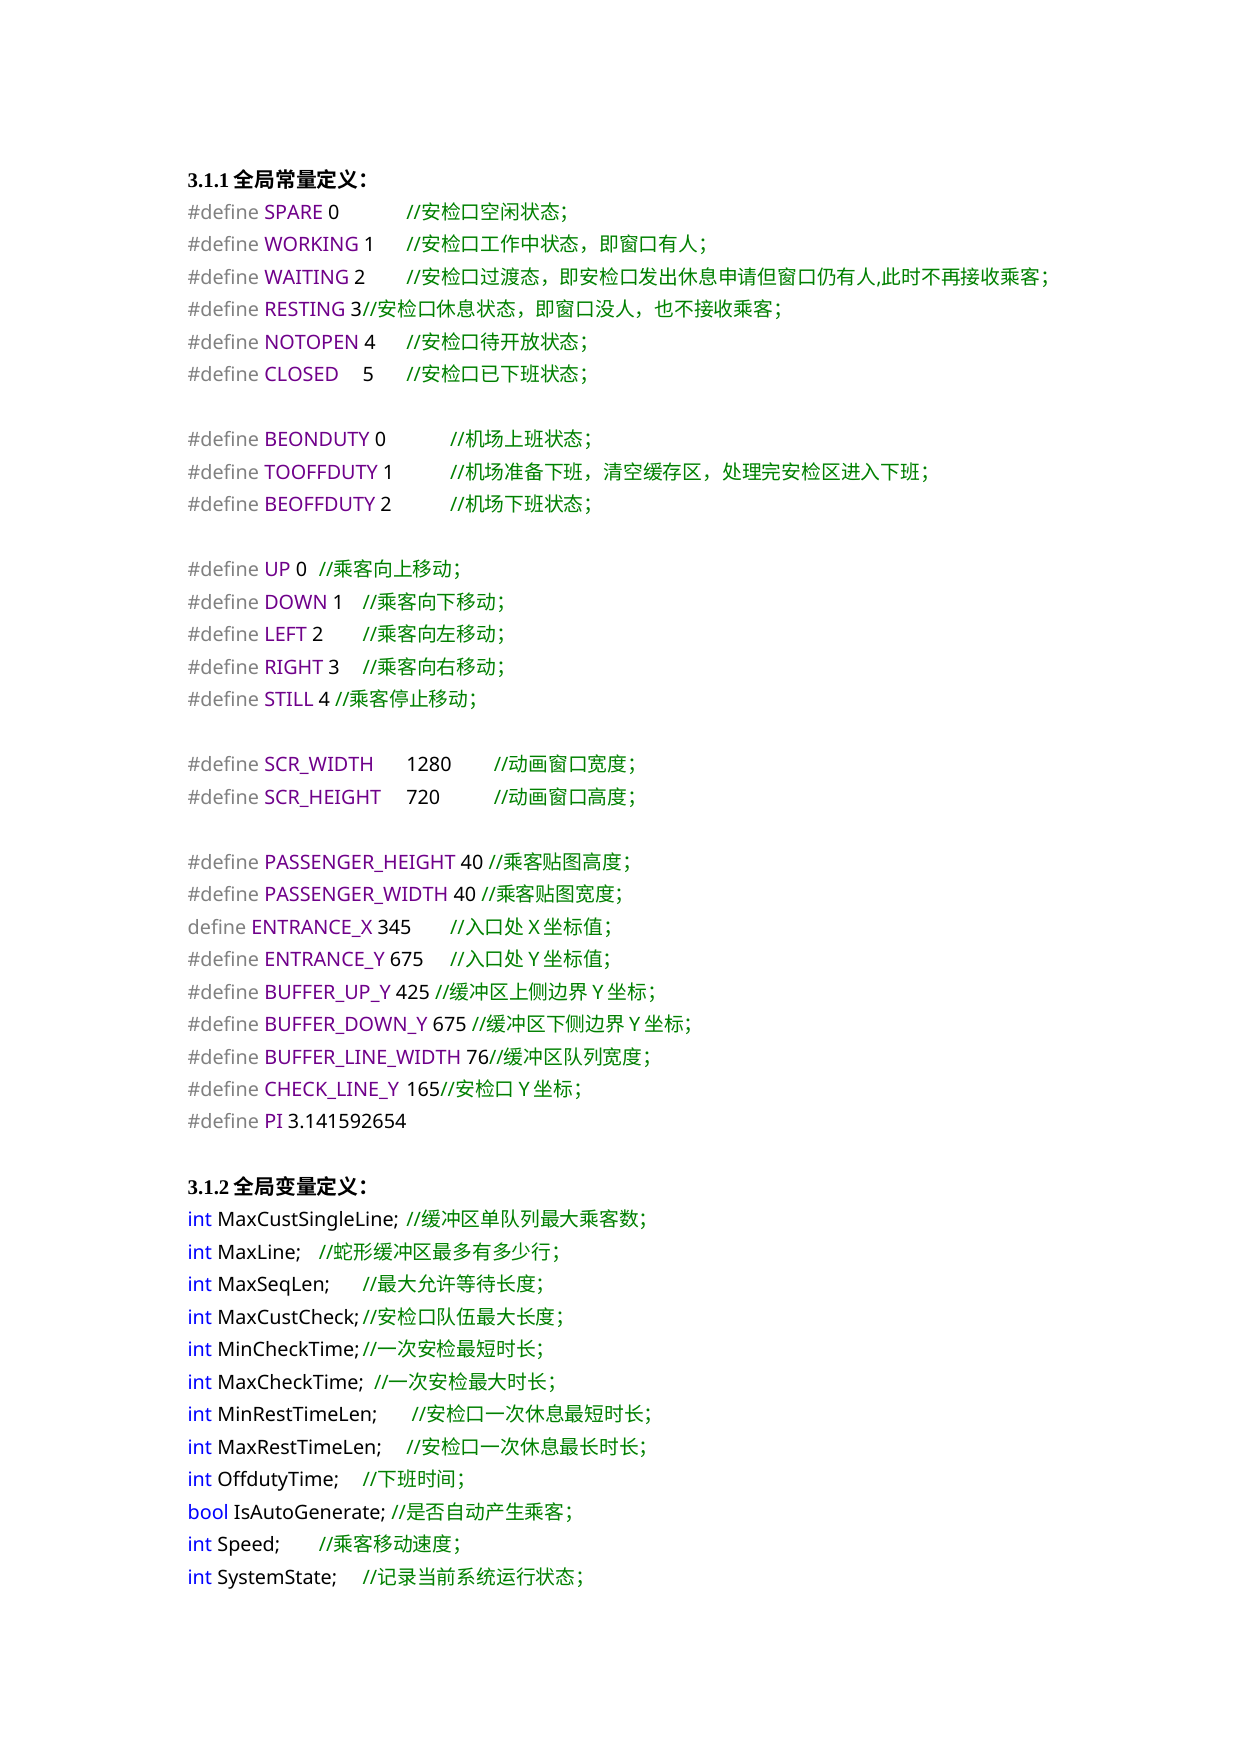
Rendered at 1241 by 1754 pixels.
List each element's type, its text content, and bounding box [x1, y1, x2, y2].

text #define SCR_WIDTH 1280 //动画窗口宽度； [187, 747, 1053, 779]
text int MinRestTimeLen; //安检口一次休息最短时长； [187, 1397, 1053, 1429]
text #define CHECK_LINE_Y 165//安检口Y坐标； [187, 1072, 1053, 1104]
text #define SPARE 0 //安检口空闲状态； [187, 194, 1053, 227]
text #define PI 3.141592654 [187, 1104, 1053, 1137]
text #define BEONDUTY 0 //机场上班状态； [187, 422, 1053, 454]
text define ENTRANCE_X 345 //入口处X坐标值； [187, 909, 1053, 942]
text int MaxSeqLen; //最大允许等待长度； [187, 1267, 1053, 1299]
text #define BUFFER_UP_Y 425 //缓冲区上侧边界Y坐标； [187, 974, 1053, 1007]
text #define BUFFER_LINE_WIDTH 76//缓冲区队列宽度； [187, 1039, 1053, 1072]
text #define RIGHT 3 //乘客向右移动； [187, 649, 1053, 682]
text #define STILL 4 //乘客停止移动； [187, 682, 1053, 714]
text #define PASSENGER_WIDTH 40 //乘客贴图宽度； [187, 877, 1053, 909]
text #define BEOFFDUTY 2 //机场下班状态； [187, 487, 1053, 519]
text int Speed; //乘客移动速度； [187, 1527, 1053, 1559]
text #define SCR_HEIGHT 720 //动画窗口高度； [187, 779, 1053, 812]
text int MaxCheckTime; //一次安检最大时长； [187, 1364, 1053, 1397]
text #define LEFT 2 //乘客向左移动； [187, 617, 1053, 649]
text 3.1.1全局常量定义： [187, 162, 1053, 194]
text #define CLOSED 5 //安检口已下班状态； [187, 357, 1053, 389]
text #define BUFFER_DOWN_Y 675 //缓冲区下侧边界Y坐标； [187, 1007, 1053, 1039]
text #define ENTRANCE_Y 675 //入口处Y坐标值； [187, 942, 1053, 974]
text int MaxCustSingleLine; //缓冲区单队列最大乘客数； [187, 1202, 1053, 1234]
text int MinCheckTime; //一次安检最短时长； [187, 1332, 1053, 1364]
text int MaxRestTimeLen; //安检口一次休息最长时长； [187, 1429, 1053, 1462]
text #define TOOFFDUTY 1 //机场准备下班，清空缓存区，处理完安检区进入下班； [187, 454, 1053, 487]
text int MaxCustCheck; //安检口队伍最大长度； [187, 1299, 1053, 1332]
text int SystemState; //记录当前系统运行状态； [187, 1559, 1053, 1592]
text int MaxLine; //蛇形缓冲区最多有多少行； [187, 1234, 1053, 1267]
text #define DOWN 1 //乘客向下移动； [187, 584, 1053, 617]
text int OffdutyTime; //下班时间； [187, 1462, 1053, 1494]
text #define NOTOPEN 4 //安检口待开放状态； [187, 324, 1053, 357]
text #define RESTING 3 //安检口休息状态，即窗口没人，也不接收乘客； [187, 292, 1053, 324]
text #define UP 0 //乘客向上移动； [187, 552, 1053, 584]
text #define PASSENGER_HEIGHT 40 //乘客贴图高度； [187, 844, 1053, 877]
text bool IsAutoGenerate; //是否自动产生乘客； [187, 1494, 1053, 1527]
text #define WAITING 2 //安检口过渡态，即安检口发出休息申请但窗口仍有人,此时不再接收乘客； [187, 259, 1053, 292]
text 3.1.2全局变量定义： [187, 1169, 1053, 1202]
text #define WORKING 1 //安检口工作中状态，即窗口有人； [187, 227, 1053, 259]
